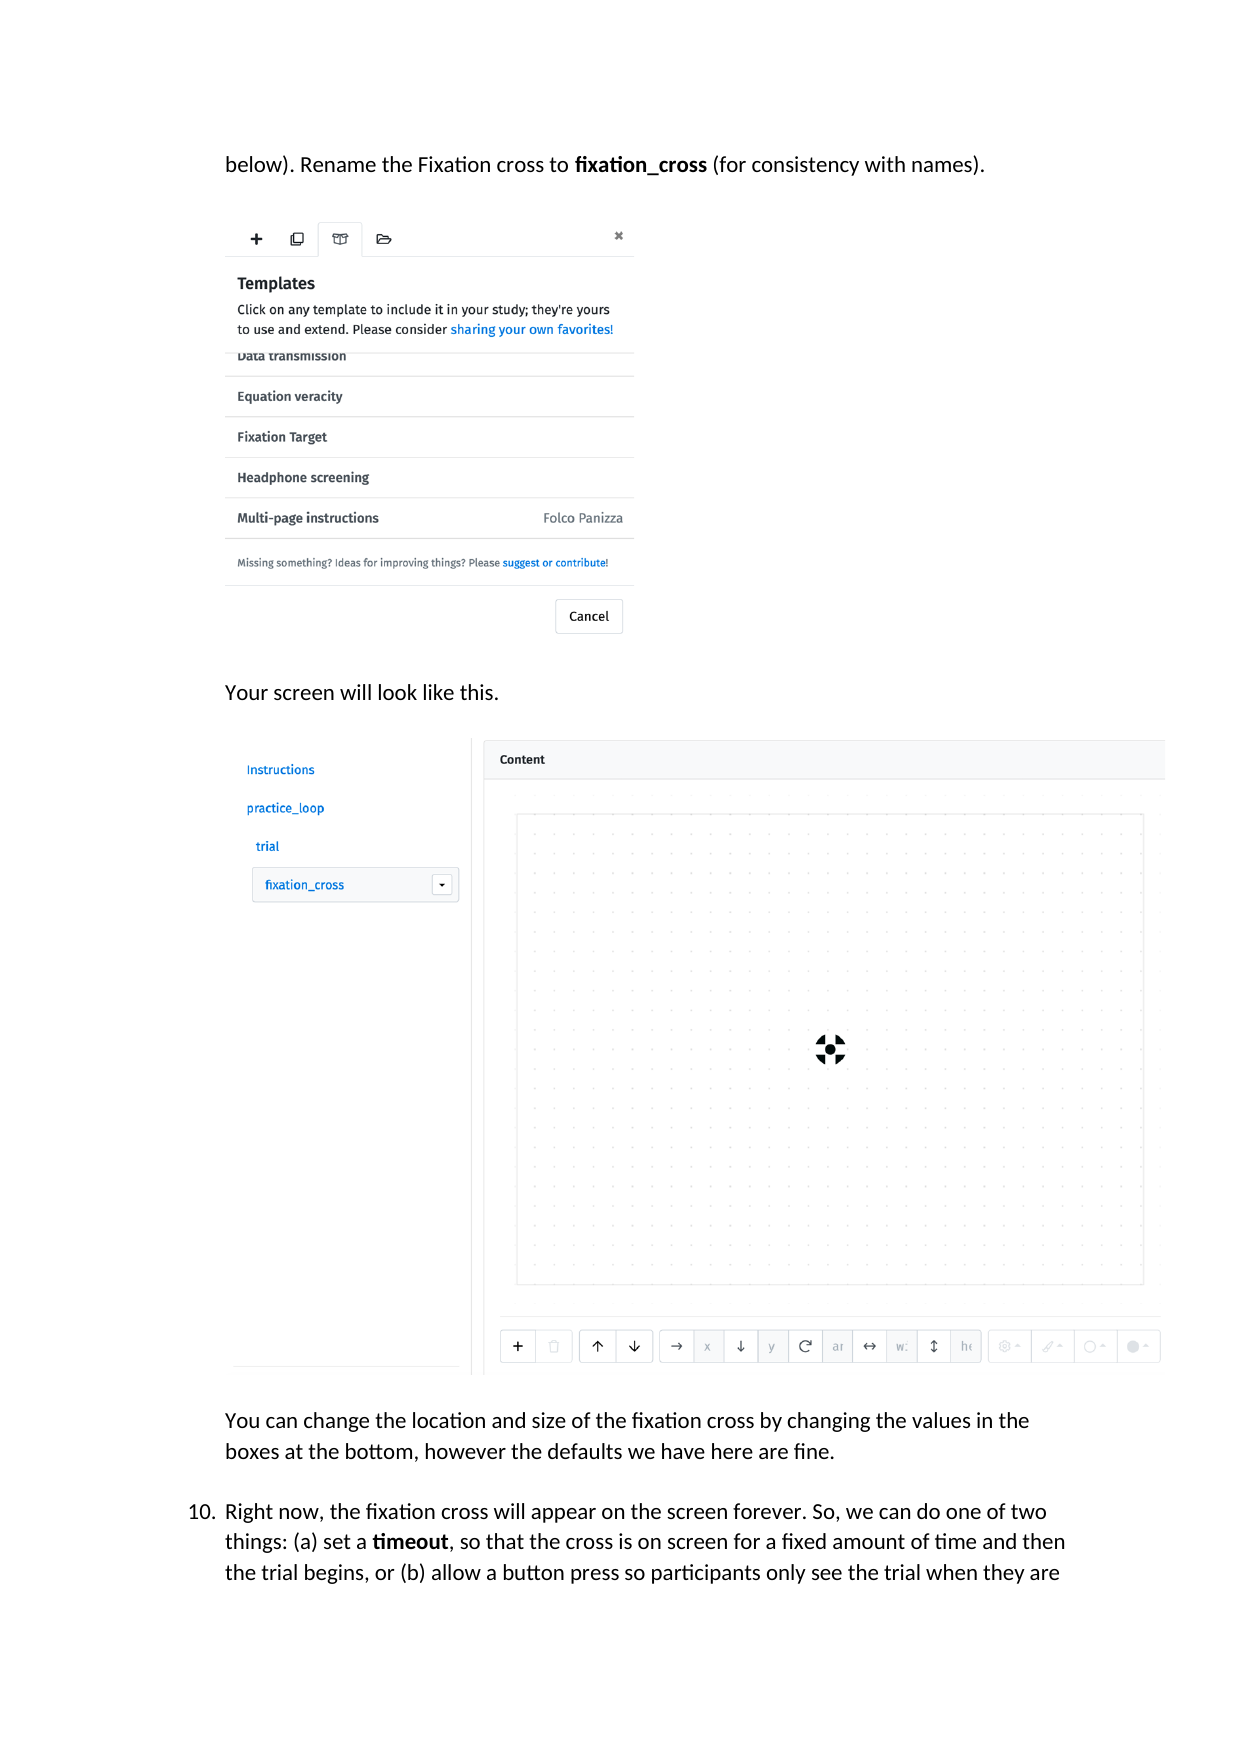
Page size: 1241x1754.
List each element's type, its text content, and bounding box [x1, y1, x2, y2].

list You can change the location and size of the fixation cross by changing the values in the boxes at the bottom, however the defaults we have here are fine. [225, 1407, 1090, 1465]
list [187, 1497, 1090, 1586]
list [187, 150, 1090, 676]
picture [225, 210, 635, 646]
picture [225, 738, 1166, 1375]
list Your screen will look like this. [225, 678, 1090, 706]
